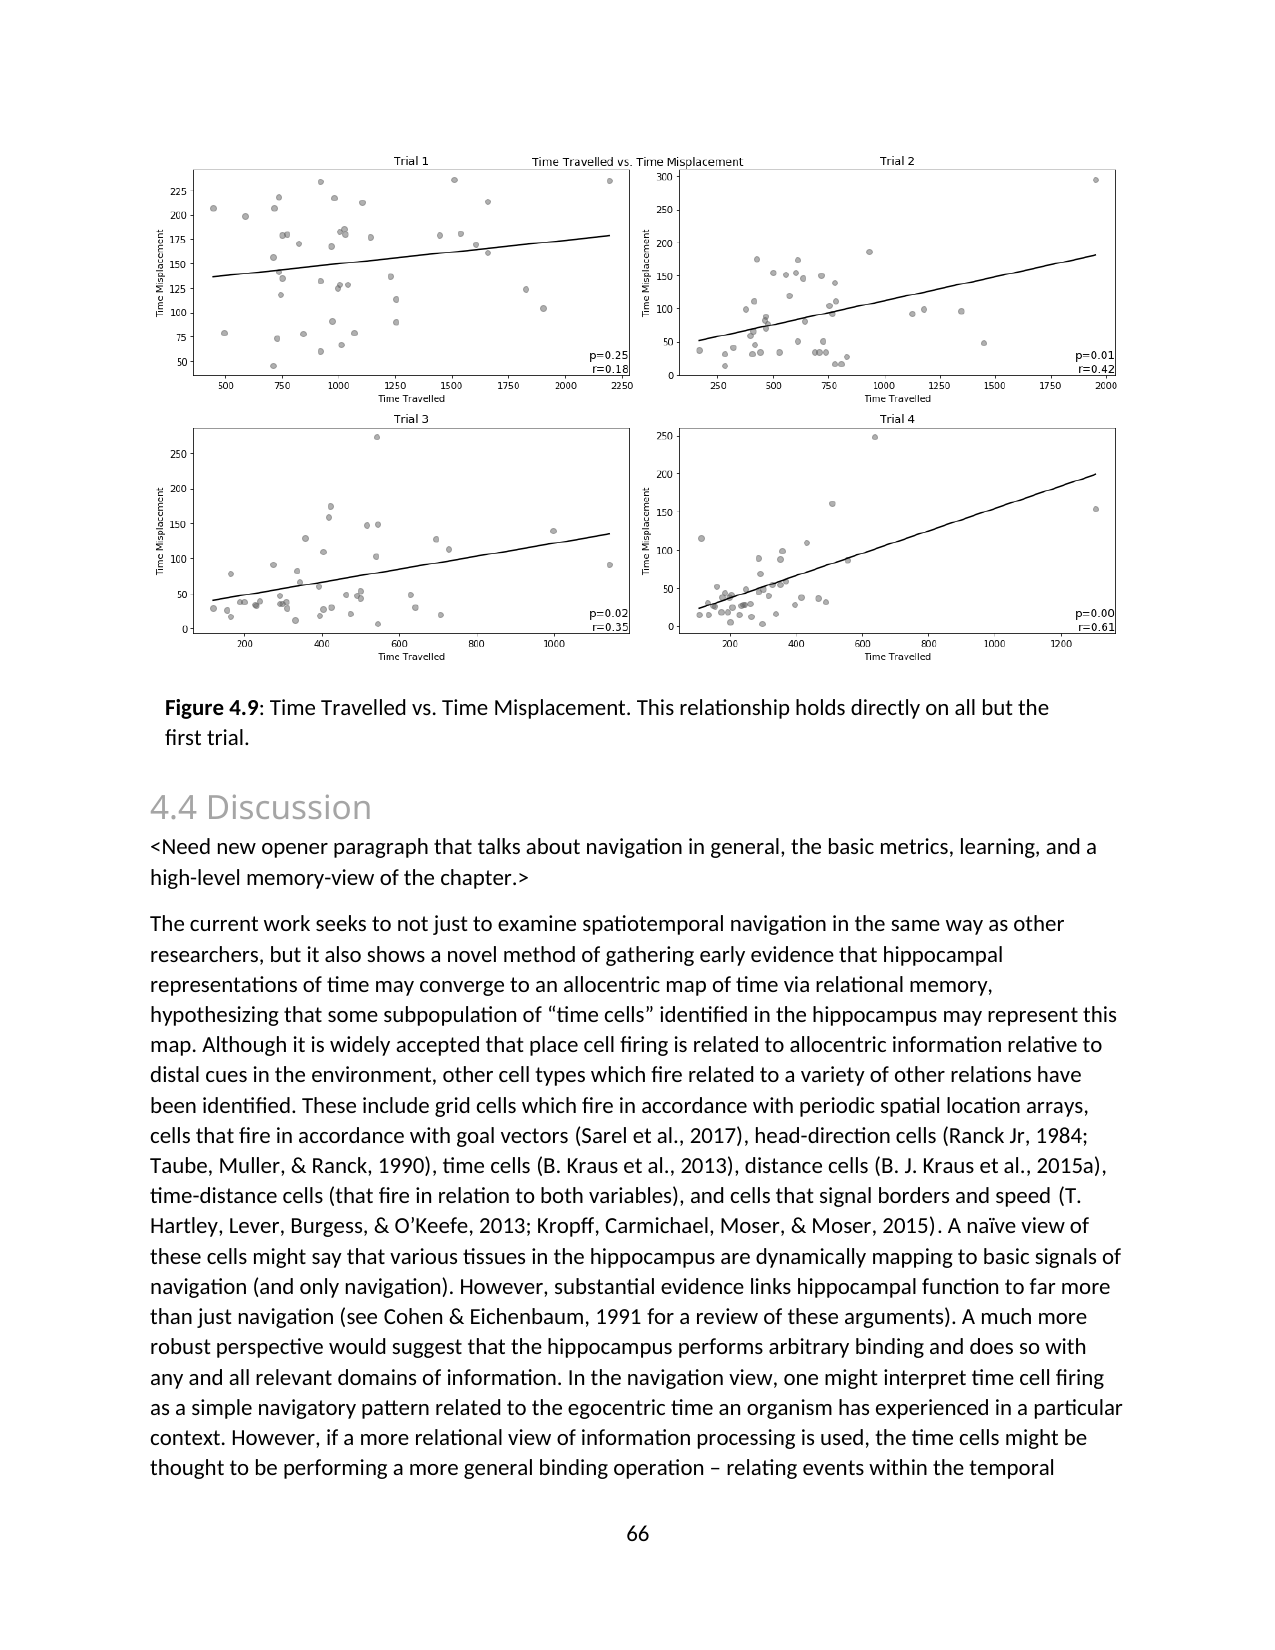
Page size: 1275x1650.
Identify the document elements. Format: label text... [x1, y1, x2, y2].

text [150, 909, 1125, 1481]
subtitle 4.4 Discussion [150, 783, 1125, 829]
text <Need new opener paragraph that talks about navigation in general, the basic metrics, learning, and a high-level memory-view of the chapter.> [150, 832, 1125, 891]
